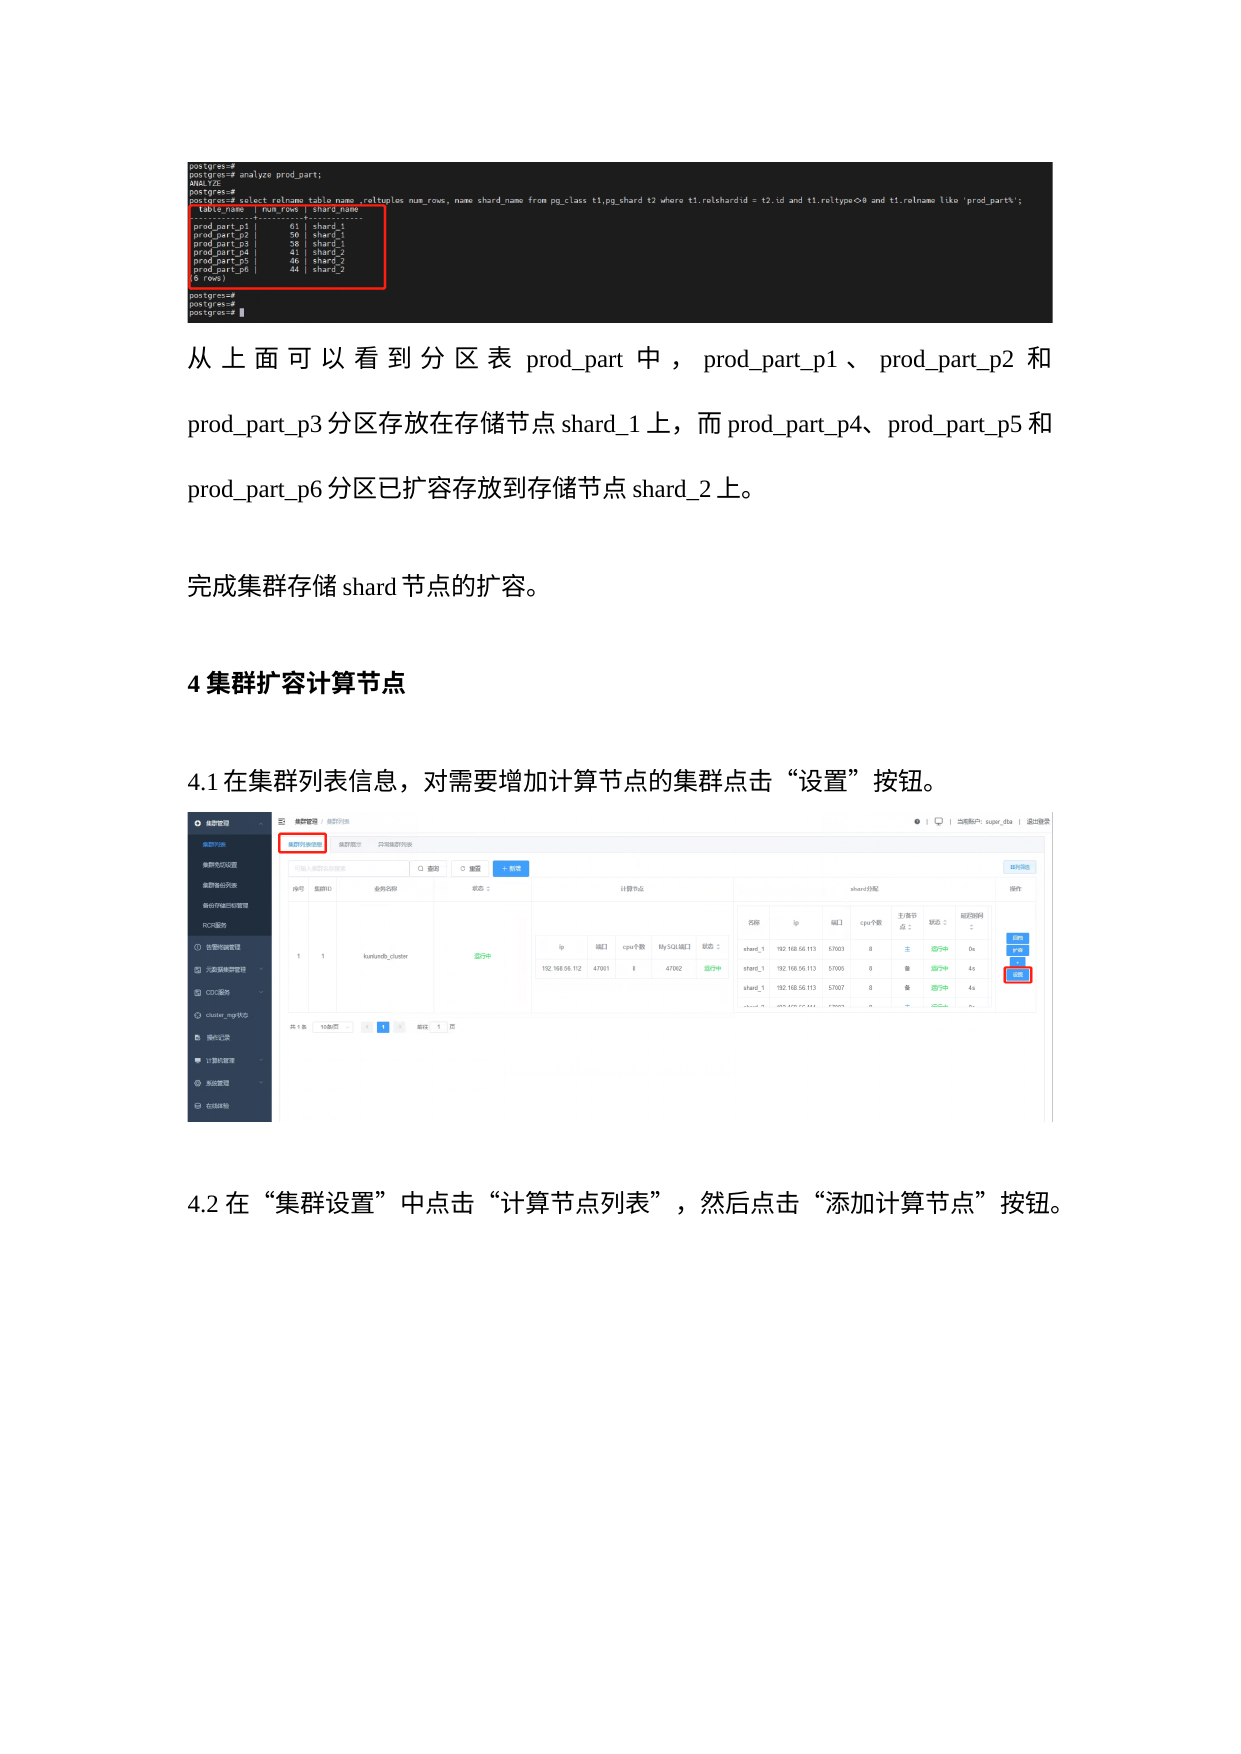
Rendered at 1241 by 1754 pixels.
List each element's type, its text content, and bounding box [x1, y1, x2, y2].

text 从上面可以看到分区表prod_part中，prod_part_p1、prod_part_p2和prod_part_p3分区存放在存储节点shard_1上，而prod_part_p4、prod_part_p5和prod_part_p6分区已扩容存放到存储节点shard_2上。 [187, 324, 1053, 519]
picture [187, 162, 1053, 323]
text 4.1在集群列表信息，对需要增加计算节点的集群点击“设置”按钮。 [187, 747, 1053, 812]
text 完成集群存储shard节点的扩容。 [187, 552, 1053, 617]
picture [187, 812, 1053, 1122]
text 4 集群扩容计算节点 [187, 649, 1053, 714]
text 4.2 在“集群设置”中点击“计算节点列表”，然后点击“添加计算节点”按钮。 [187, 1169, 1053, 1234]
